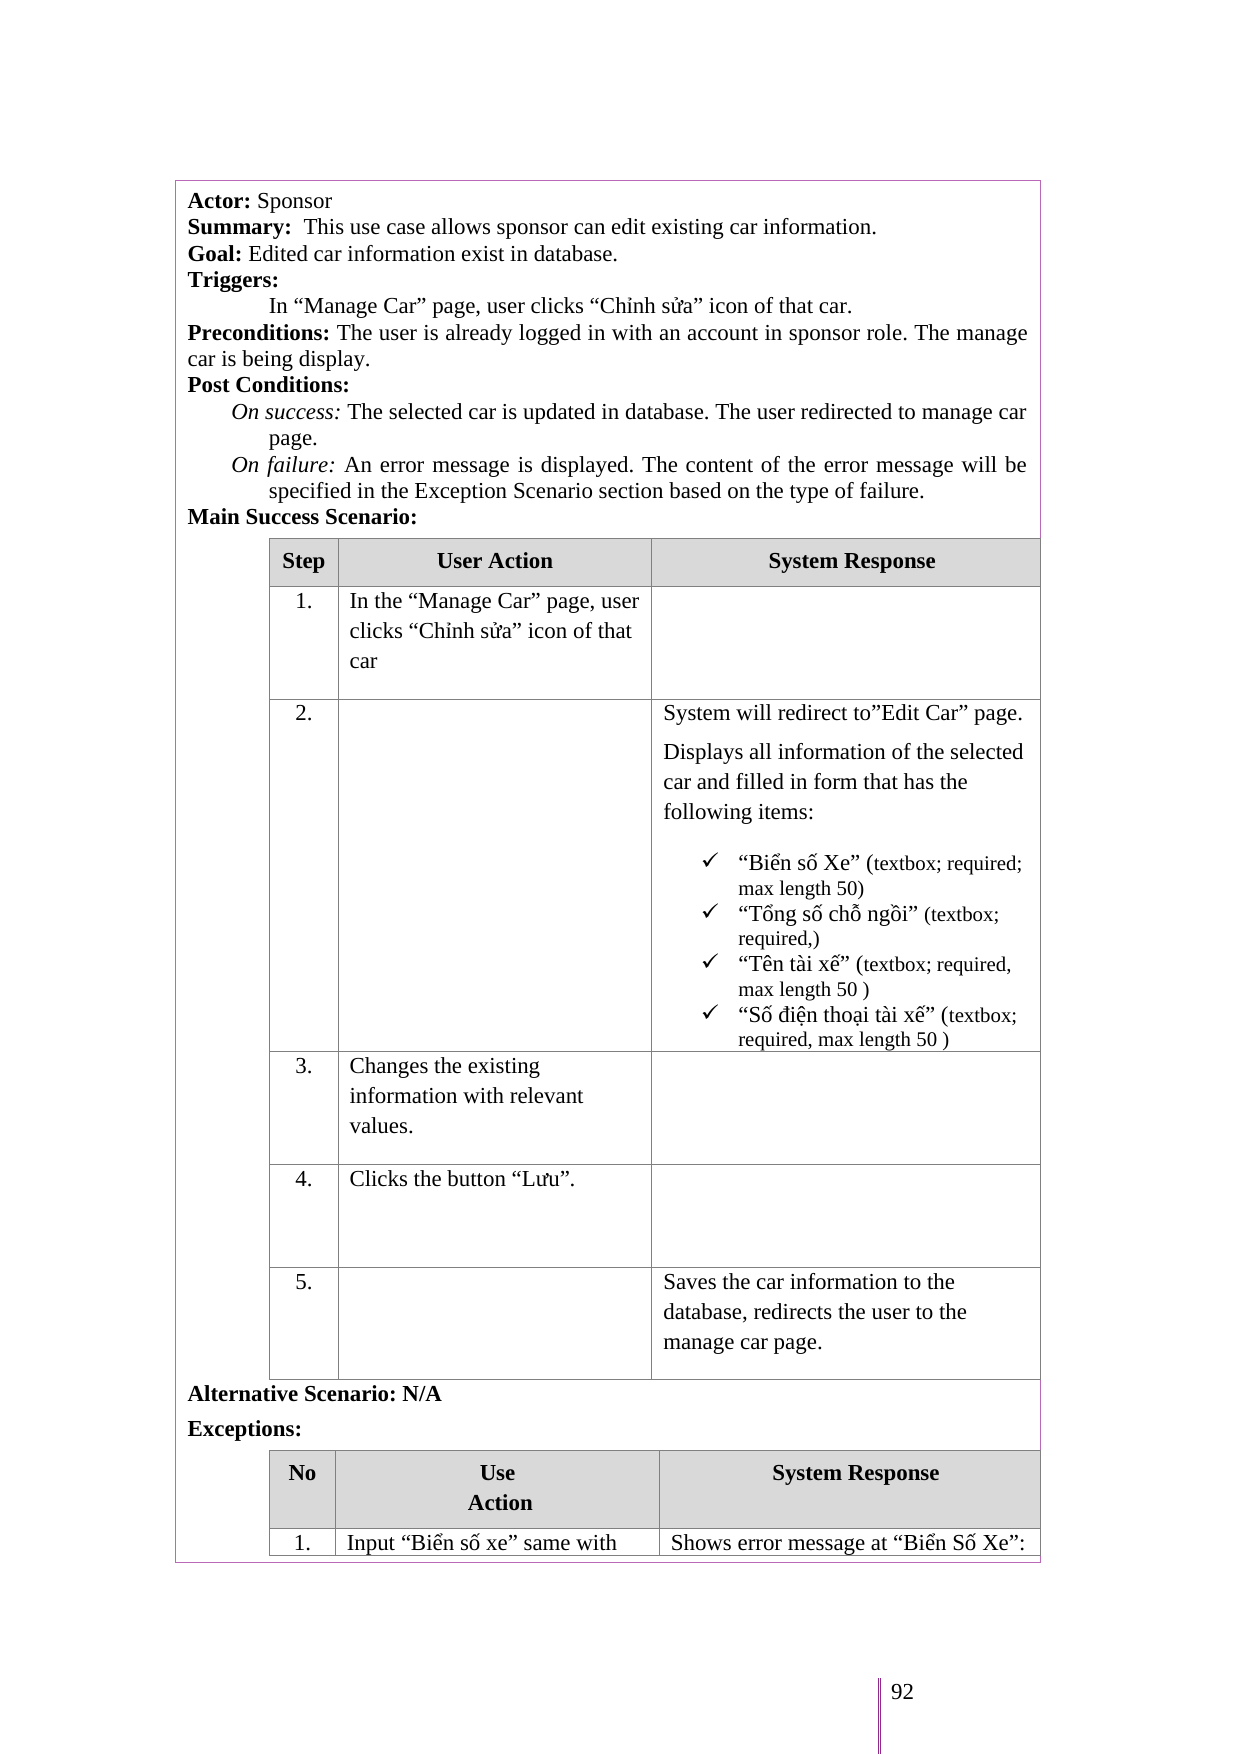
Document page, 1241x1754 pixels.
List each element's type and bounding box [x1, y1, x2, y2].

table_cell [176, 181, 1040, 1562]
